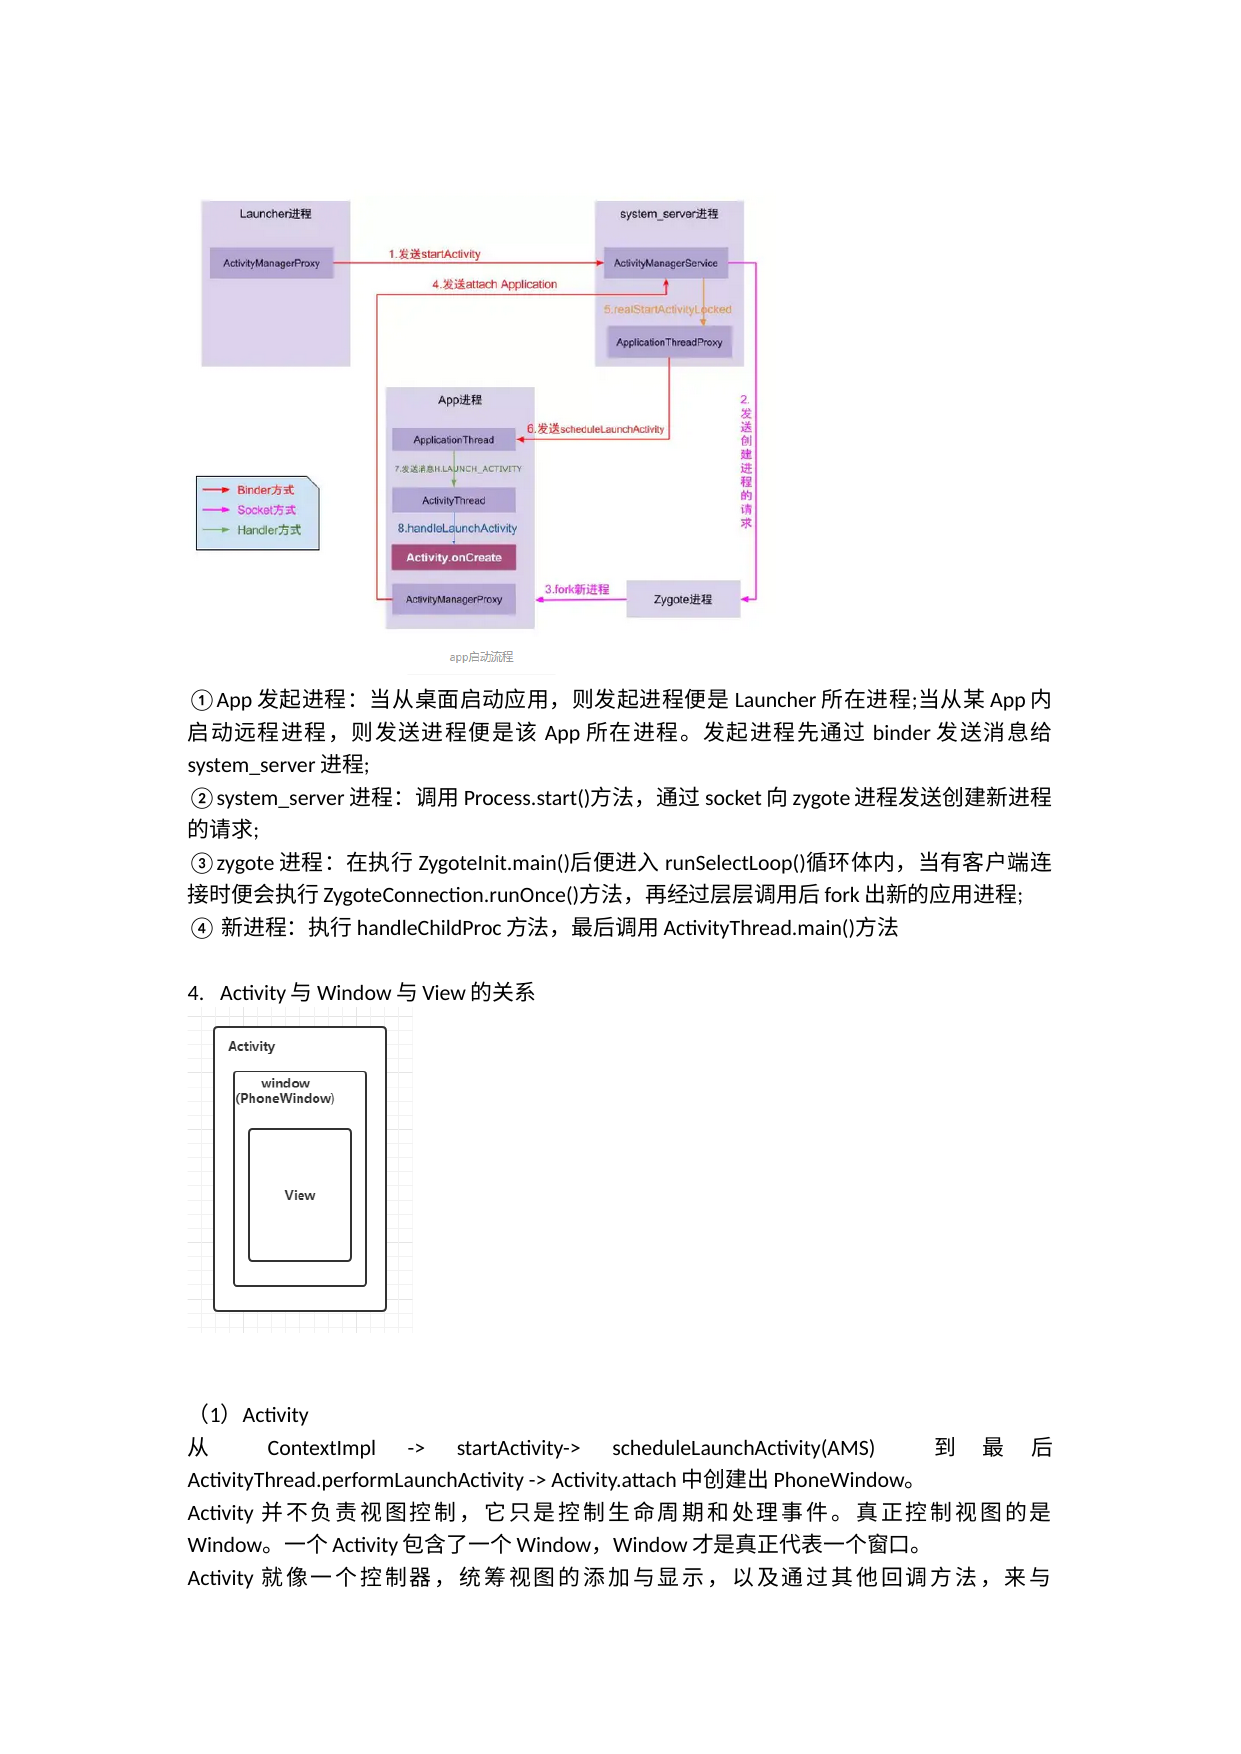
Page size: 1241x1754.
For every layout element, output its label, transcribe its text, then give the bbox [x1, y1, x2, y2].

list Activity与Window与View的关系 [187, 974, 1053, 1007]
picture [187, 162, 776, 681]
text ③zygote进程：在执行ZygoteInit.main()后便进入runSelectLoop()循环体内，当有客户端连接时便会执行ZygoteConnection.runOnce()方法，再经过层层调用后fork出新的应用进程; [187, 844, 1053, 909]
text Activity并不负责视图控制，它只是控制生命周期和处理事件。真正控制视图的是Window。一个Activity包含了一个Window，Window才是真正代表一个窗口。 [187, 1494, 1053, 1559]
text ①App发起进程：当从桌面启动应用，则发起进程便是Launcher所在进程;当从某App内启动远程进程，则发送进程便是该App所在进程。发起进程先通过binder发送消息给system_server进程; [187, 682, 1053, 779]
text ②system_server进程：调用Process.start()方法，通过socket向zygote进程发送创建新进程的请求; [187, 779, 1053, 844]
text 从 ContextImpl -> startActivity-> scheduleLaunchActivity(AMS) 到最后 ActivityThread.performLaunchActivity -> Activity.attach中创建出PhoneWindow。 [187, 1429, 1053, 1494]
picture [187, 1007, 413, 1333]
text （1）Activity [187, 1397, 1053, 1429]
text ④新进程：执行handleChildProc方法，最后调用ActivityThread.main()方法 [187, 909, 1053, 942]
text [187, 1559, 1053, 1592]
